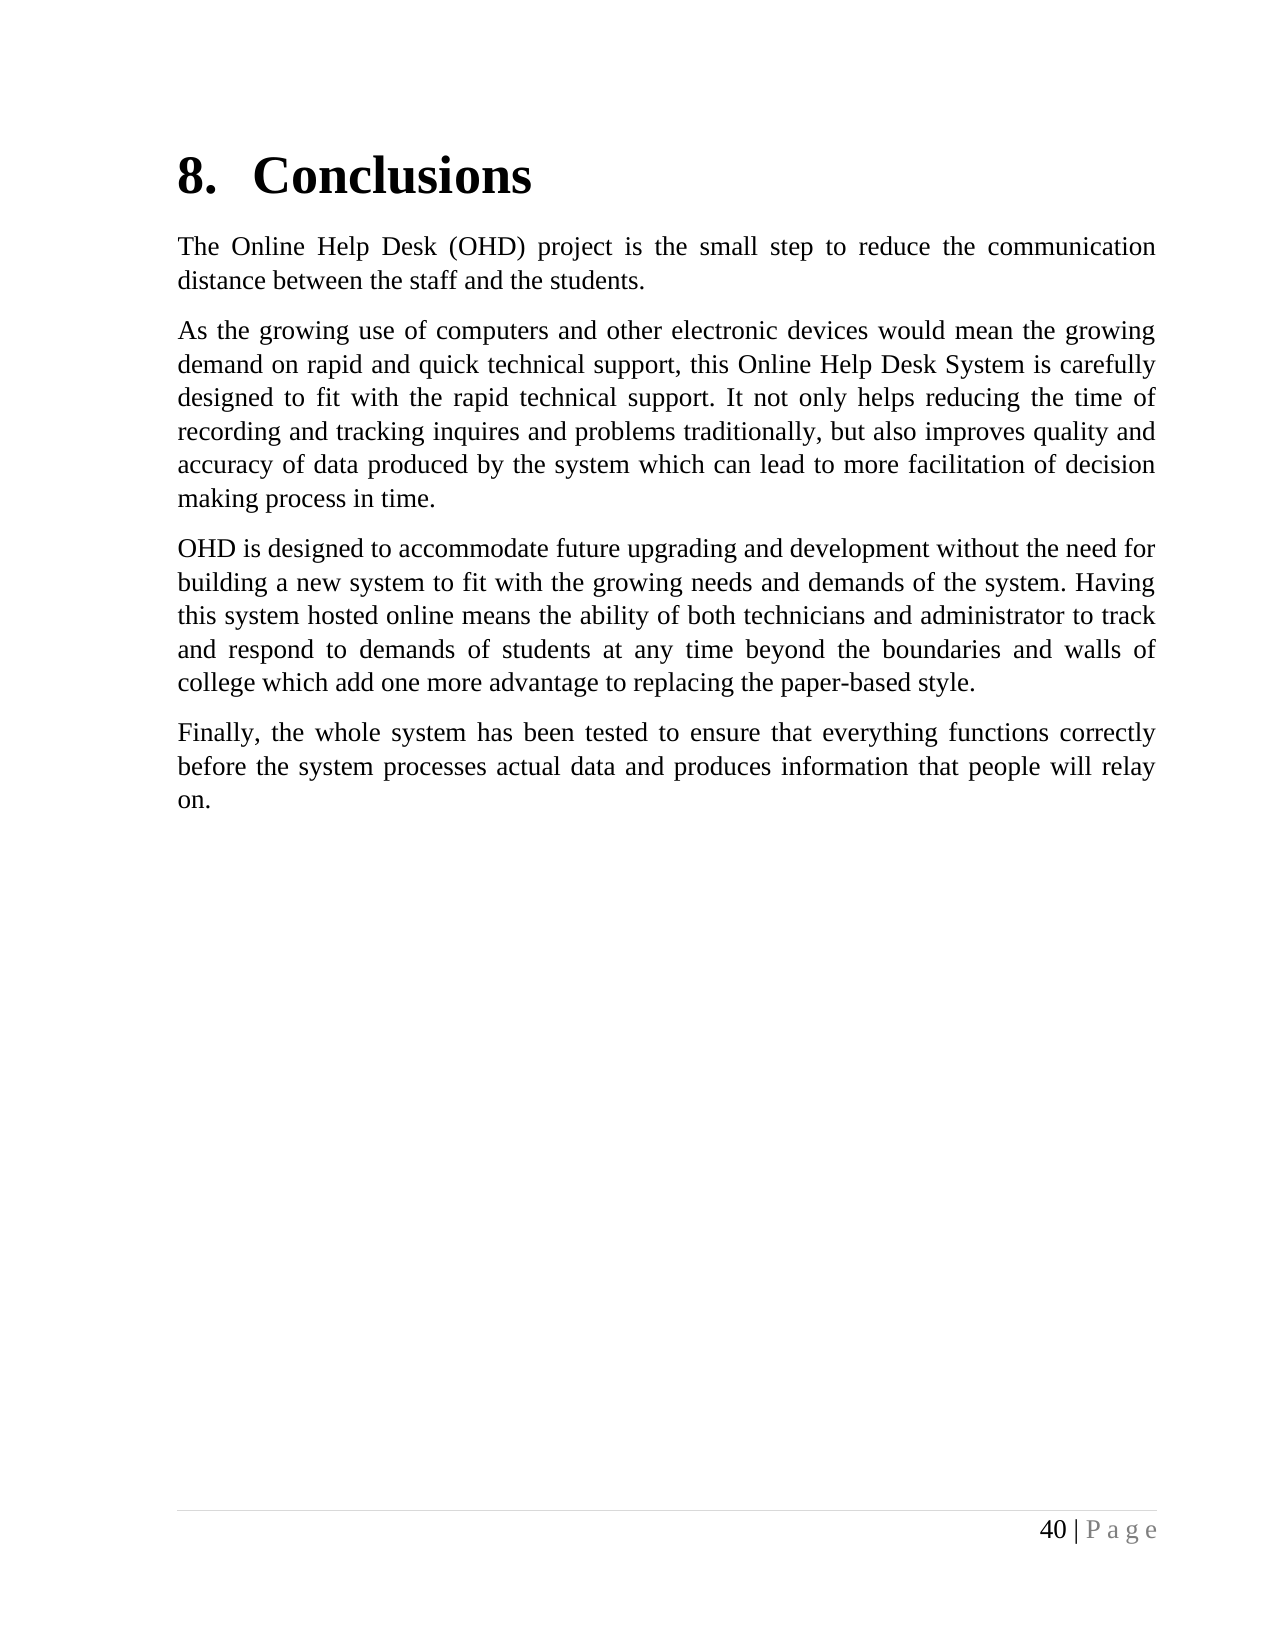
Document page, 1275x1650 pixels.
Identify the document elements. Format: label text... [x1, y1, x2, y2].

text OHD is designed to accommodate future upgrading and development without the need for building a new system to fit with the growing needs and demands of the system. Having this system hosted online means the ability of both technicians and administrator to track and respond to demands of students at any time beyond the boundaries and walls of college which add one more advantage to replacing the paper-based style. [177, 532, 1157, 697]
text As the growing use of computers and other electronic devices would mean the growing demand on rapid and quick technical support, this Online Help Desk System is carefully designed to fit with the rapid technical support. It not only helps reducing the time of recording and tracking inquires and problems traditionally, but also improves quality and accuracy of data produced by the system which can lead to more facilitation of decision making process in time. [177, 314, 1157, 513]
text Finally, the whole system has been tested to ensure that everything functions correctly before the system processes actual data and produces information that people will relay on. [177, 716, 1157, 815]
subtitle Conclusions [177, 143, 1157, 205]
text The Online Help Desk (OHD) project is the small step to reduce the communication distance between the staff and the students. [177, 230, 1157, 295]
